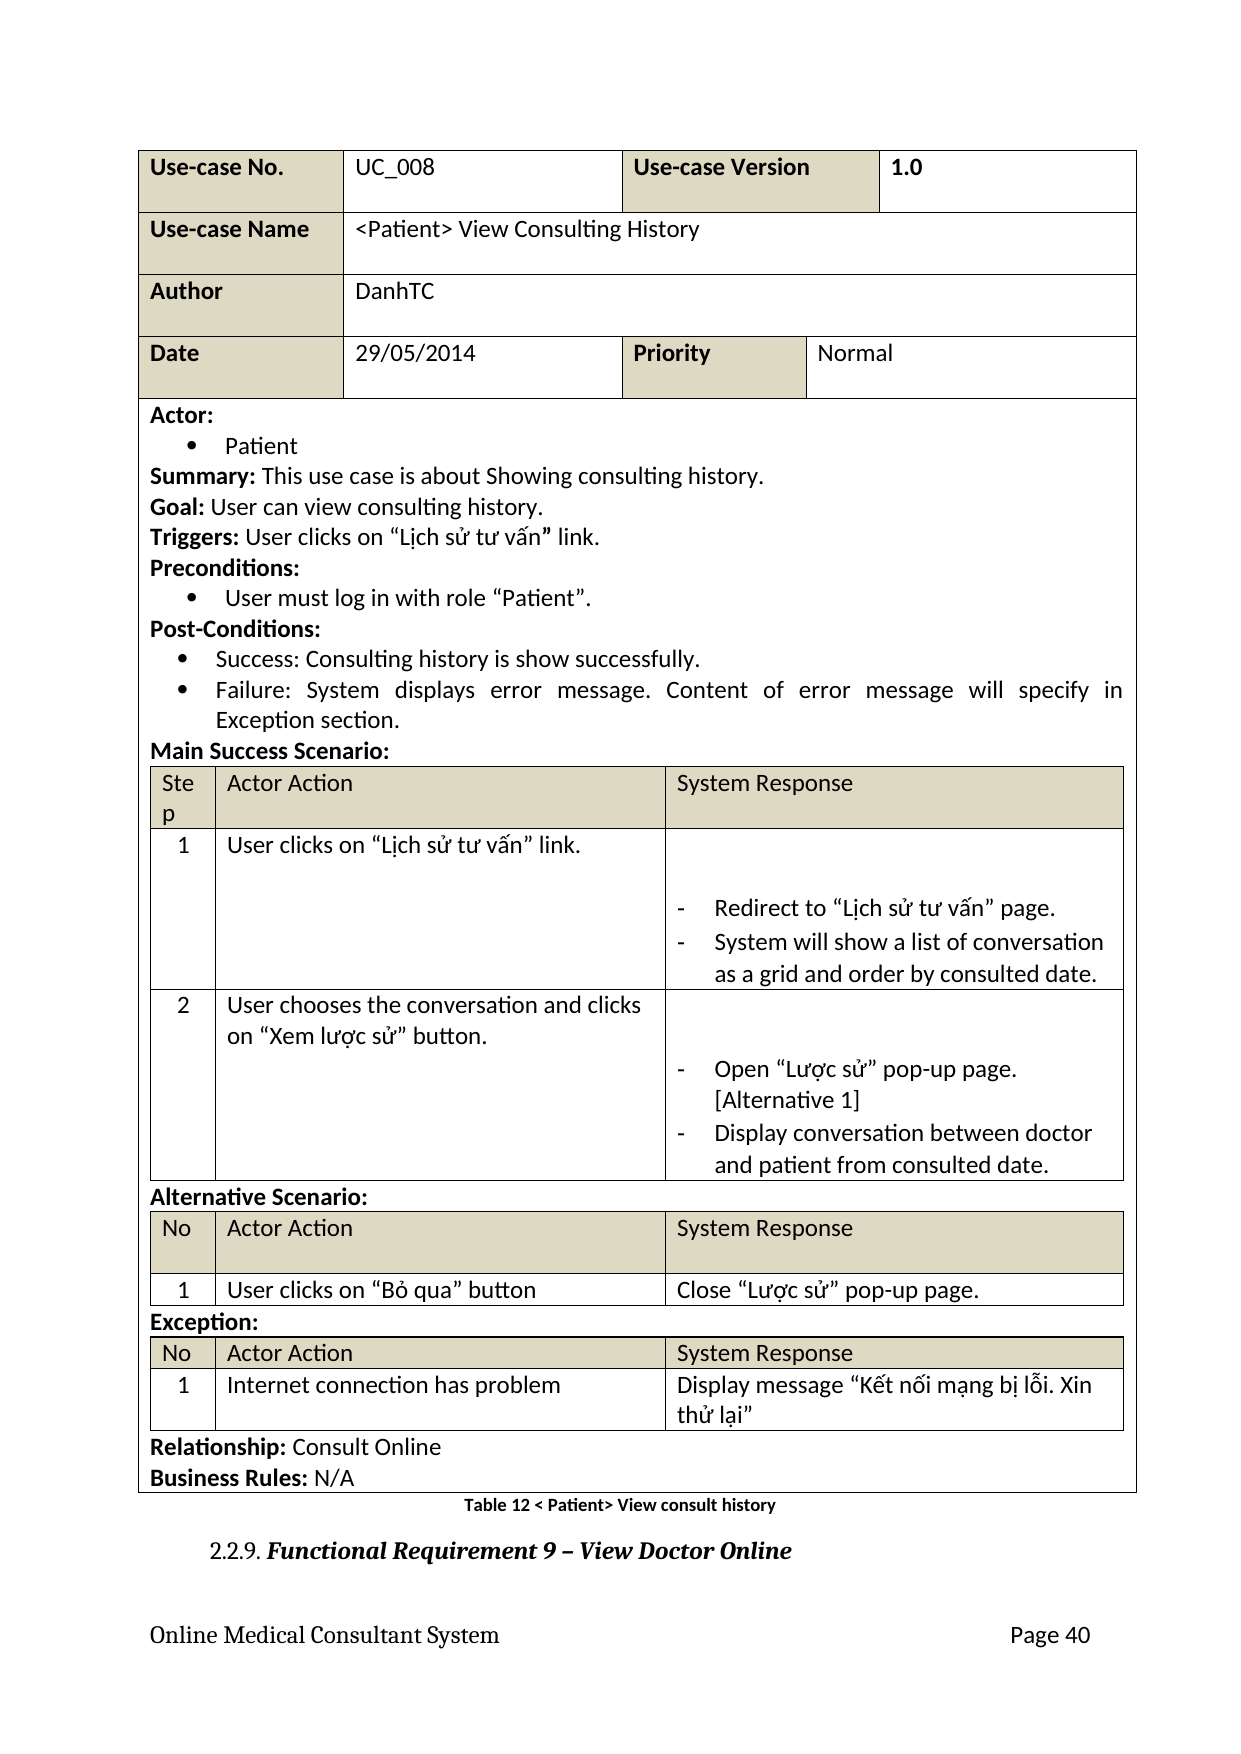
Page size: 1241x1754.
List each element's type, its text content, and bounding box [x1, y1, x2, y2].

table_cell Priority [623, 337, 806, 398]
text Table 12 < Patient> View consult history [150, 1493, 1090, 1516]
subtitle Functional Requirement 9 – View Doctor Online [210, 1537, 1090, 1566]
table_cell Use-case Name [139, 213, 343, 274]
table_cell <Patient> View Consulting History [344, 213, 1136, 274]
table_cell Normal [807, 337, 1136, 398]
table_cell Use-case Version [623, 151, 879, 212]
table_cell Use-case No. [139, 151, 343, 212]
table_cell Author [139, 275, 343, 336]
table_cell Actor: Patient Summary: This use case is about Showing consulting history. Goal: User can view consulting history. Triggers: User clicks on “Lịch sử tư vấn” link. Preconditions: User must log in with role “Patient”. Post-Conditions: Success: Consulting history is show successfully. Failure: System displays error message. Content of error message will specify in Exception section. Main Success Scenario: Alternative Scenario: Exception: Relationship: Consult Online Business Rules: N/A [139, 399, 1136, 1492]
table_cell UC_008 [344, 151, 622, 212]
table_cell 1.0 [880, 151, 1136, 212]
table_cell 29/05/2014 [344, 337, 622, 398]
table_cell Date [139, 337, 343, 398]
table_cell DanhTC [344, 275, 1136, 336]
